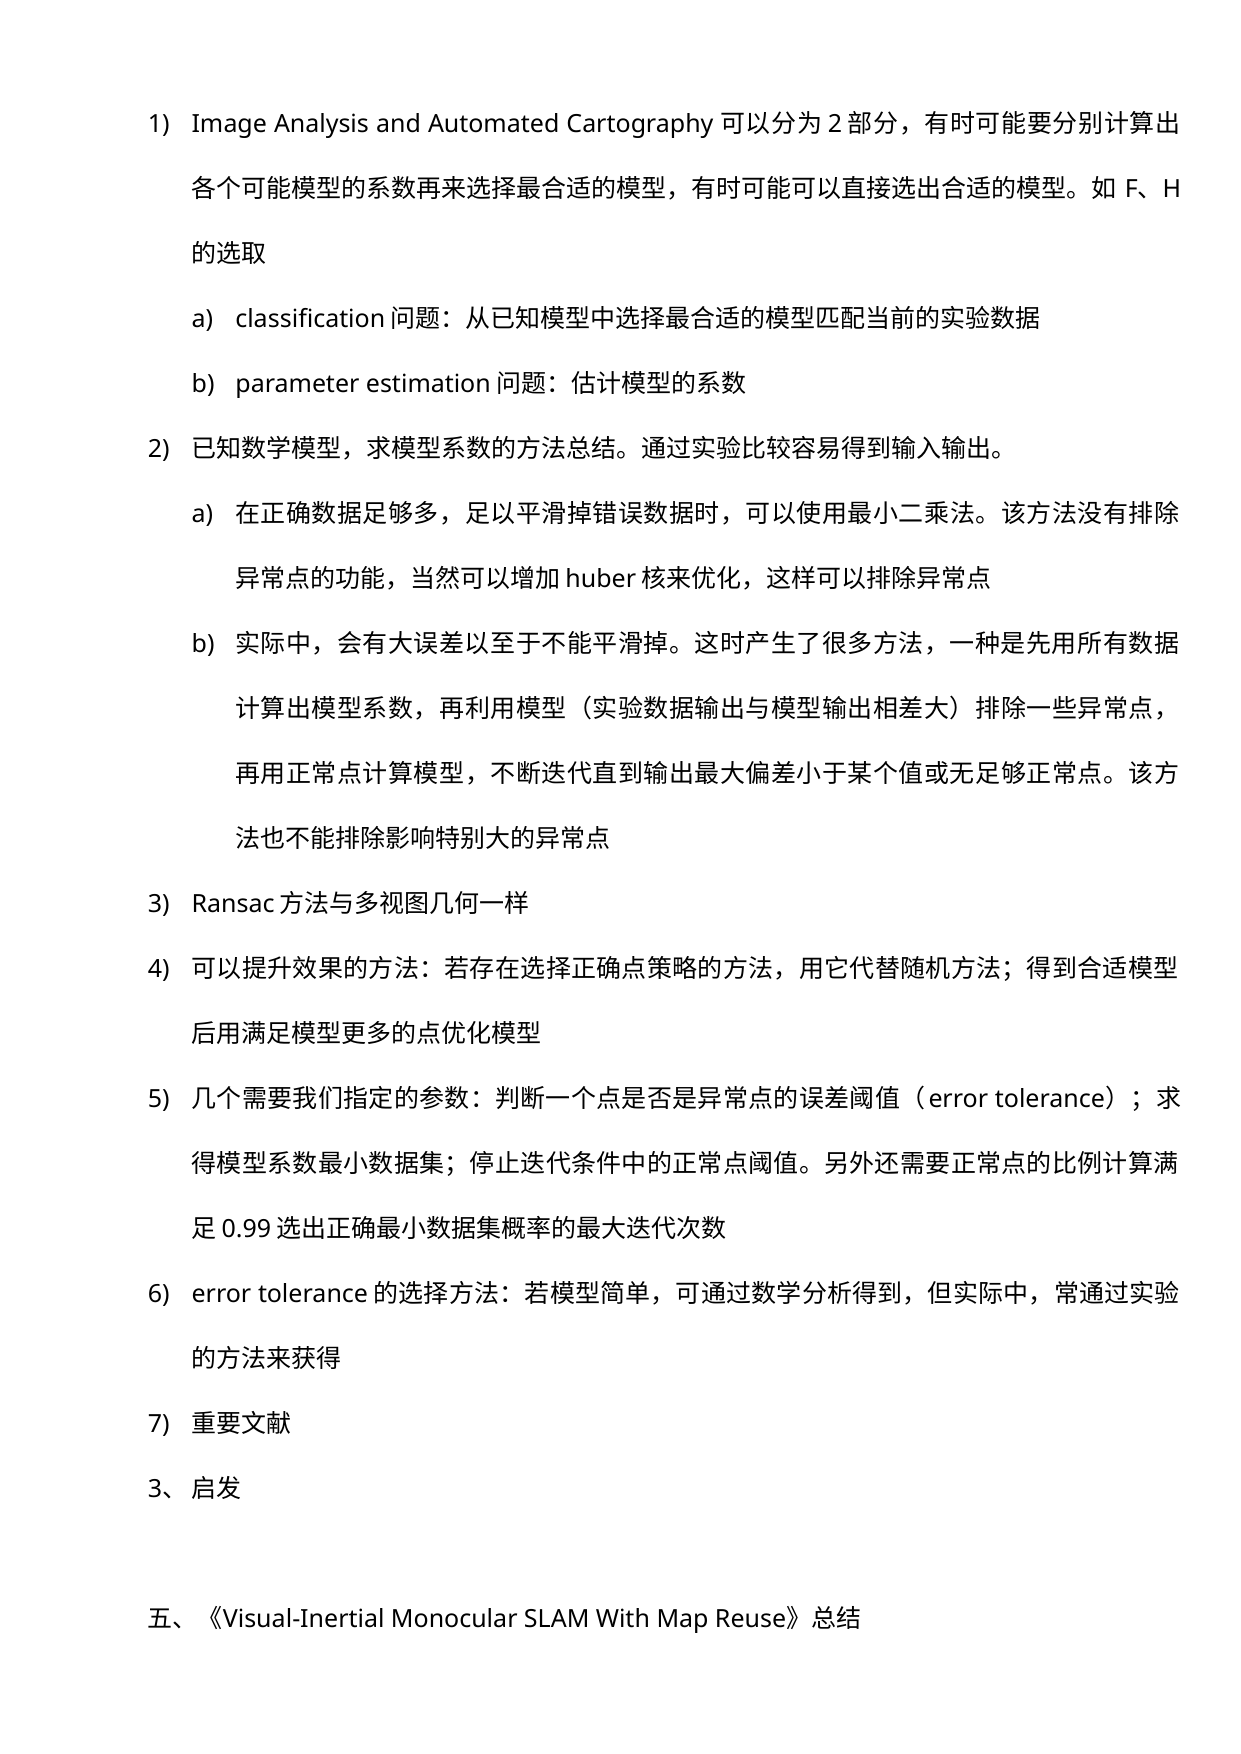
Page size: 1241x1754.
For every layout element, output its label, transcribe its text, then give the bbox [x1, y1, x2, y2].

list 几个需要我们指定的参数：判断一个点是否是异常点的误差阈值（error tolerance）；求得模型系数最小数据集；停止迭代条件中的正常点阈值。另外还需要正常点的比例计算满足0.99选出正确最小数据集概率的最大迭代次数 [148, 1064, 1181, 1259]
list classification问题：从已知模型中选择最合适的模型匹配当前的实验数据 [191, 284, 1181, 349]
list 已知数学模型，求模型系数的方法总结。通过实验比较容易得到输入输出。 [148, 414, 1181, 479]
list 实际中，会有大误差以至于不能平滑掉。这时产生了很多方法，一种是先用所有数据计算出模型系数，再利用模型（实验数据输出与模型输出相差大）排除一些异常点，再用正常点计算模型，不断迭代直到输出最大偏差小于某个值或无足够正常点。该方法也不能排除影响特别大的异常点 [191, 609, 1181, 869]
list 重要文献 [148, 1389, 1181, 1454]
list 《Visual-Inertial Monocular SLAM With Map Reuse》总结 [148, 1584, 1181, 1649]
list Image Analysis and Automated Cartography可以分为2部分，有时可能要分别计算出各个可能模型的系数再来选择最合适的模型，有时可能可以直接选出合适的模型。如F、H的选取 [148, 89, 1181, 284]
list Ransac方法与多视图几何一样 [148, 869, 1181, 934]
list 可以提升效果的方法：若存在选择正确点策略的方法，用它代替随机方法；得到合适模型后用满足模型更多的点优化模型 [148, 934, 1181, 1064]
list 在正确数据足够多，足以平滑掉错误数据时，可以使用最小二乘法。该方法没有排除异常点的功能，当然可以增加huber核来优化，这样可以排除异常点 [191, 479, 1181, 609]
list parameter estimation问题：估计模型的系数 [191, 349, 1181, 414]
list 启发 [148, 1454, 1181, 1519]
list error tolerance的选择方法：若模型简单，可通过数学分析得到，但实际中，常通过实验的方法来获得 [148, 1259, 1181, 1389]
